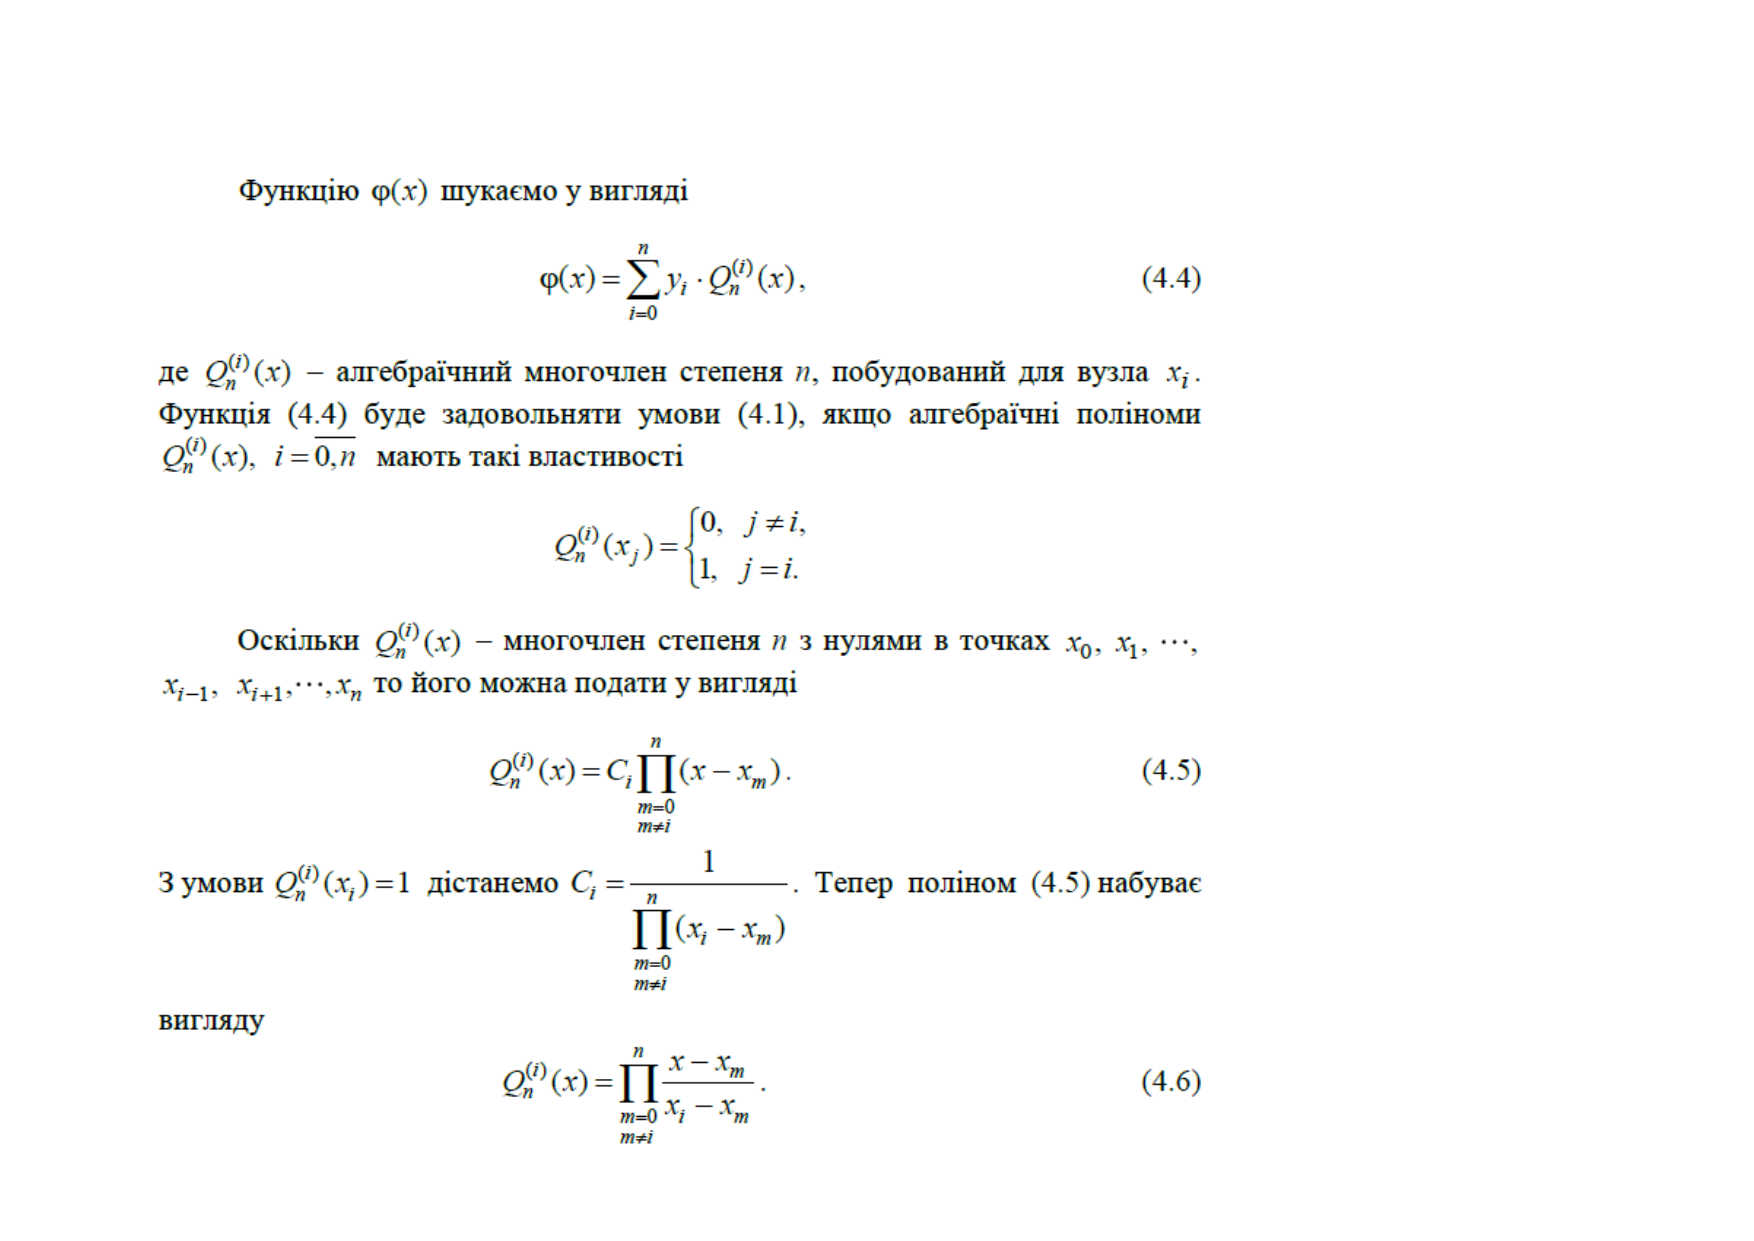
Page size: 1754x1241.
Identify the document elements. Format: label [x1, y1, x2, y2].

picture [118, 177, 1217, 1151]
